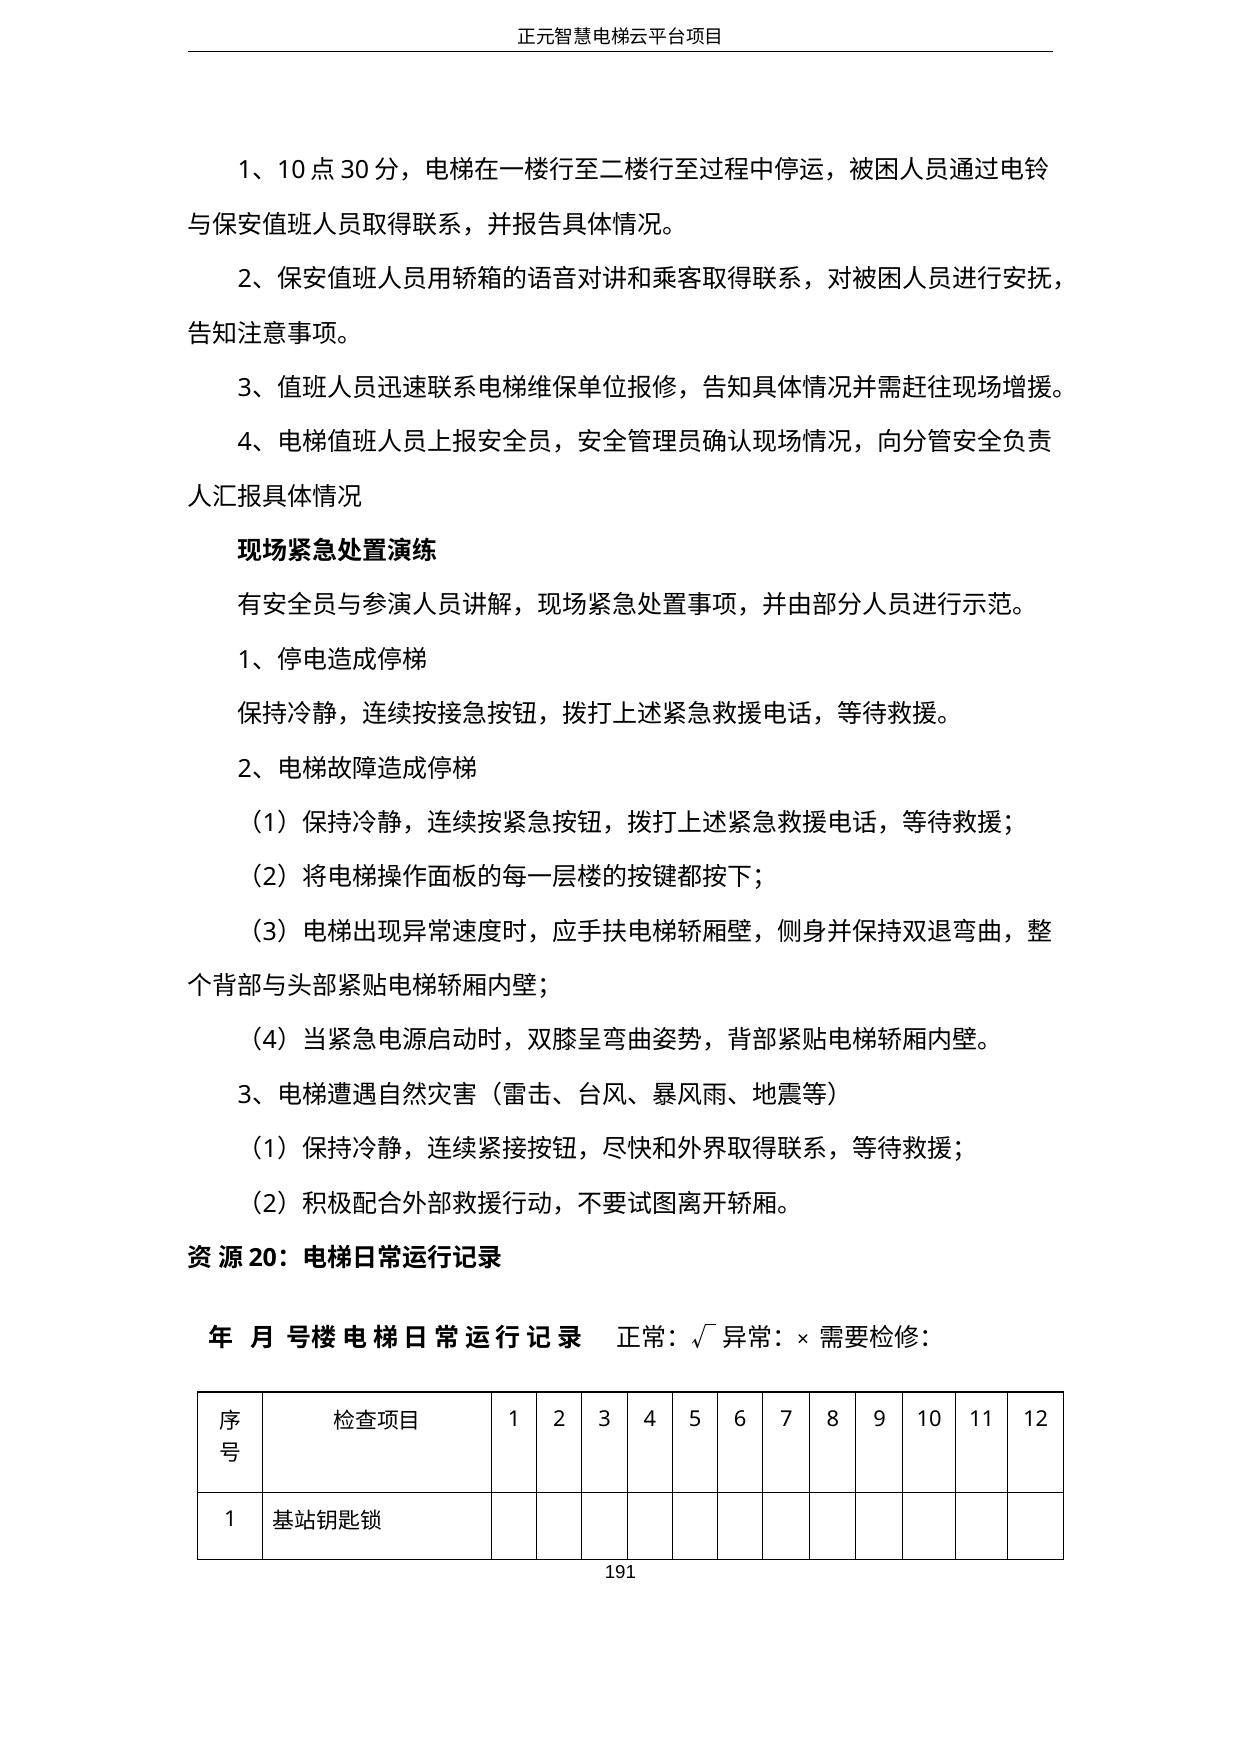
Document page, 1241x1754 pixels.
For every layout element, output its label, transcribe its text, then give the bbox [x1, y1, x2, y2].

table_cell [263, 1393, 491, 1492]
text 1、停电造成停梯 [187, 639, 1053, 676]
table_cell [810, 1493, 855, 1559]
text 2、电梯故障造成停梯 [187, 748, 1053, 784]
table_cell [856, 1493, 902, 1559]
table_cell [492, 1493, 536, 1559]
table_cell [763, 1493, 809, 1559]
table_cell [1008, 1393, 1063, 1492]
text （1）保持冷静，连续按紧急按钮，拨打上述紧急救援电话，等待救援； [187, 802, 1053, 839]
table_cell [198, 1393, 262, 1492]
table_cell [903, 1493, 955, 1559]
text 4、电梯值班人员上报安全员，安全管理员确认现场情况，向分管安全负责人汇报具体情况 [187, 422, 1053, 512]
text （2）积极配合外部救援行动，不要试图离开轿厢。 [187, 1183, 1053, 1219]
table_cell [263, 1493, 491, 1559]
text （4）当紧急电源启动时，双膝呈弯曲姿势，背部紧贴电梯轿厢内壁。 [187, 1020, 1053, 1056]
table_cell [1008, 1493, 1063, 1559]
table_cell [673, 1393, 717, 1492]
text （3）电梯出现异常速度时，应手扶电梯轿厢壁，侧身并保持双退弯曲，整个背部与头部紧贴电梯轿厢内壁； [187, 911, 1053, 1002]
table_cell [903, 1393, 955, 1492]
text （2）将电梯操作面板的每一层楼的按键都按下； [187, 857, 1053, 893]
text 3、电梯遭遇自然灾害（雷击、台风、暴风雨、地震等） [187, 1074, 1053, 1111]
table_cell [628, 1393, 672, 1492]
text 有安全员与参演人员讲解，现场紧急处置事项，并由部分人员进行示范。 [187, 585, 1053, 621]
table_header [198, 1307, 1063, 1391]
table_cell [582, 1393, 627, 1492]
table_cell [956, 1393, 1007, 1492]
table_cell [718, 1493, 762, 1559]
text 保持冷静，连续按接急按钮，拨打上述紧急救援电话，等待救援。 [187, 694, 1053, 730]
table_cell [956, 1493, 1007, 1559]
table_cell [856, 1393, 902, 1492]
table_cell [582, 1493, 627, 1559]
text 1、10点30分，电梯在一楼行至二楼行至过程中停运，被困人员通过电铃与保安值班人员取得联系，并报告具体情况。 [187, 150, 1053, 241]
text 2、保安值班人员用轿箱的语音对讲和乘客取得联系，对被困人员进行安抚，告知注意事项。 [187, 259, 1053, 349]
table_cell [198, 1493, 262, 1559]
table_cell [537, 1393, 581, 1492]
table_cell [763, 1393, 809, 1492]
text 3、值班人员迅速联系电梯维保单位报修，告知具体情况并需赶往现场增援。 [187, 367, 1053, 404]
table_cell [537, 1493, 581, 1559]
text 现场紧急处置演练 [187, 531, 1053, 567]
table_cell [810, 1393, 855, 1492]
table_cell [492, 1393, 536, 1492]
text （1）保持冷静，连续紧接按钮，尽快和外界取得联系，等待救援； [187, 1129, 1053, 1165]
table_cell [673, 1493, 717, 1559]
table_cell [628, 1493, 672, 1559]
text 资 源20：电梯日常运行记录 [187, 1237, 1053, 1274]
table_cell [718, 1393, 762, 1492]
